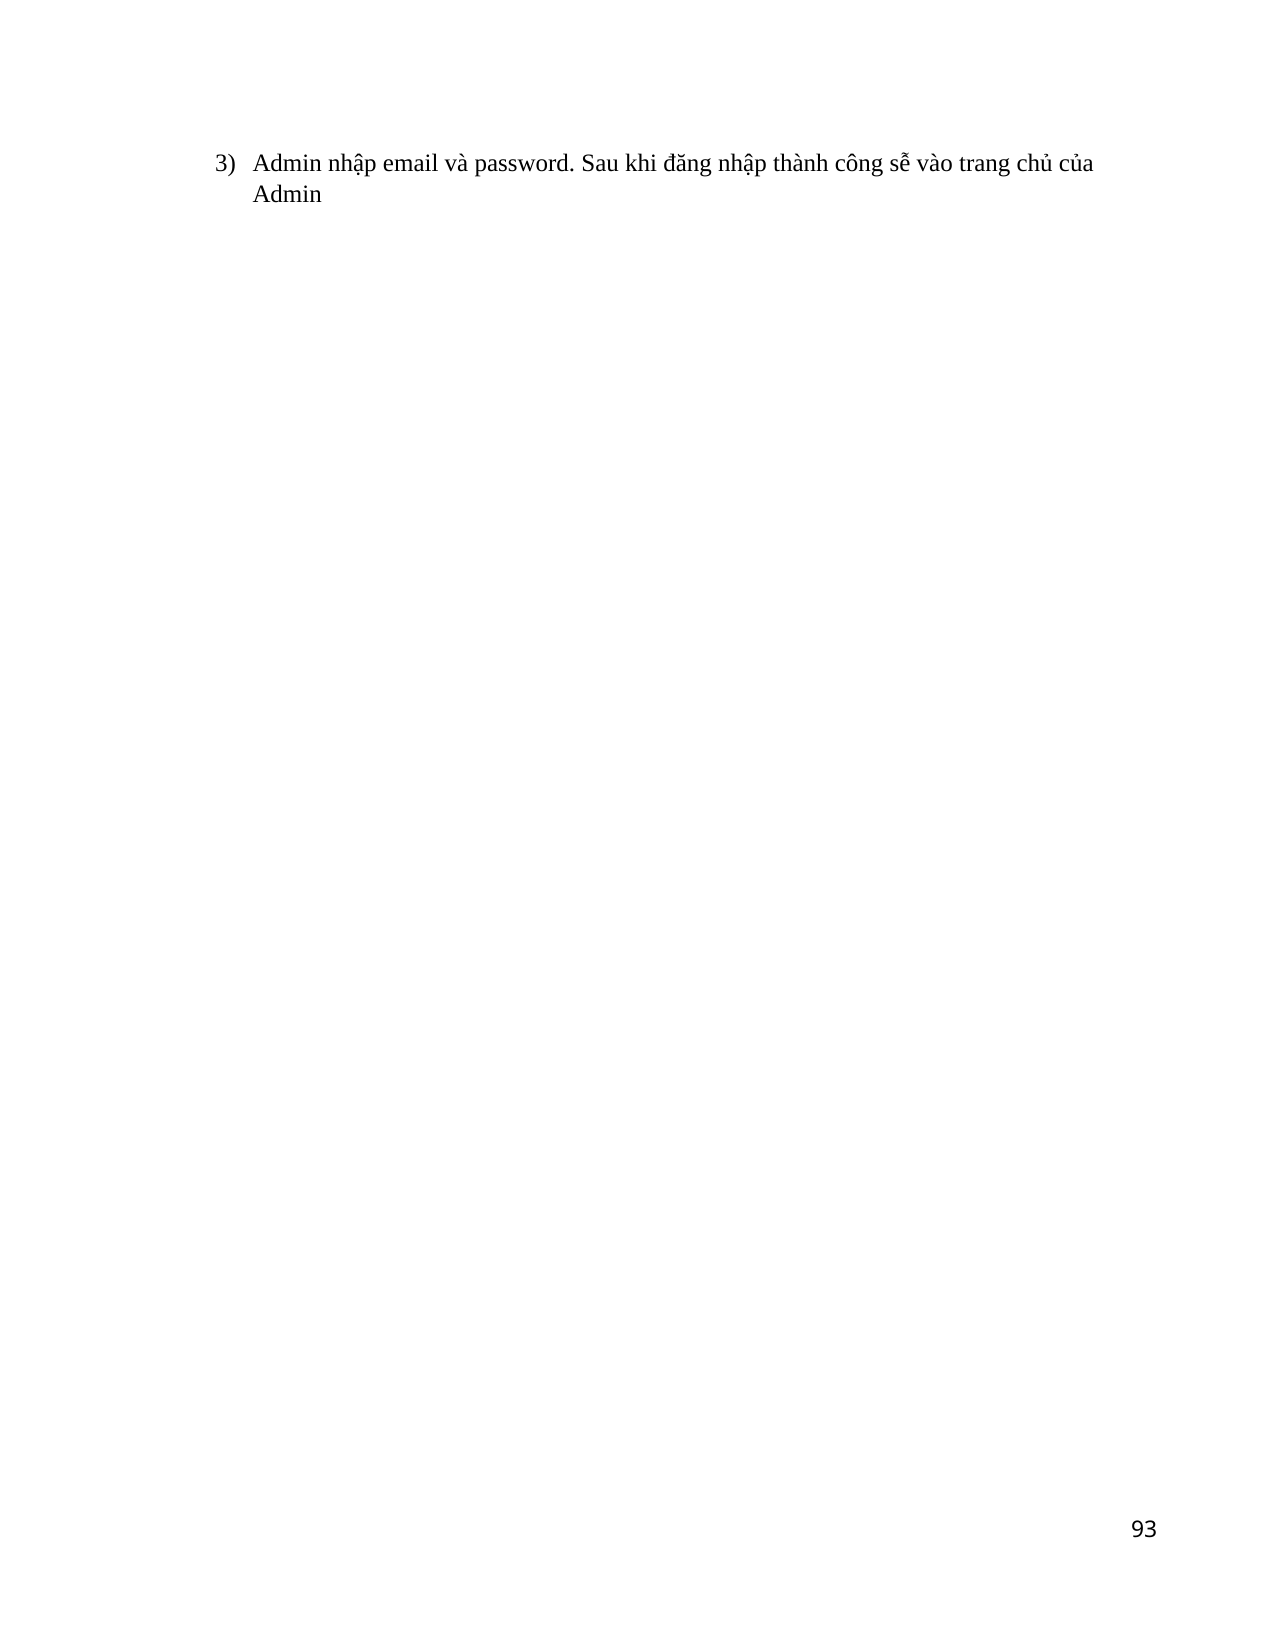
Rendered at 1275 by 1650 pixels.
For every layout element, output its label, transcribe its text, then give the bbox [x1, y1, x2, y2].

list Admin nhập email và password. Sau khi đăng nhập thành công sễ vào trang chủ của Admin [215, 148, 1157, 207]
